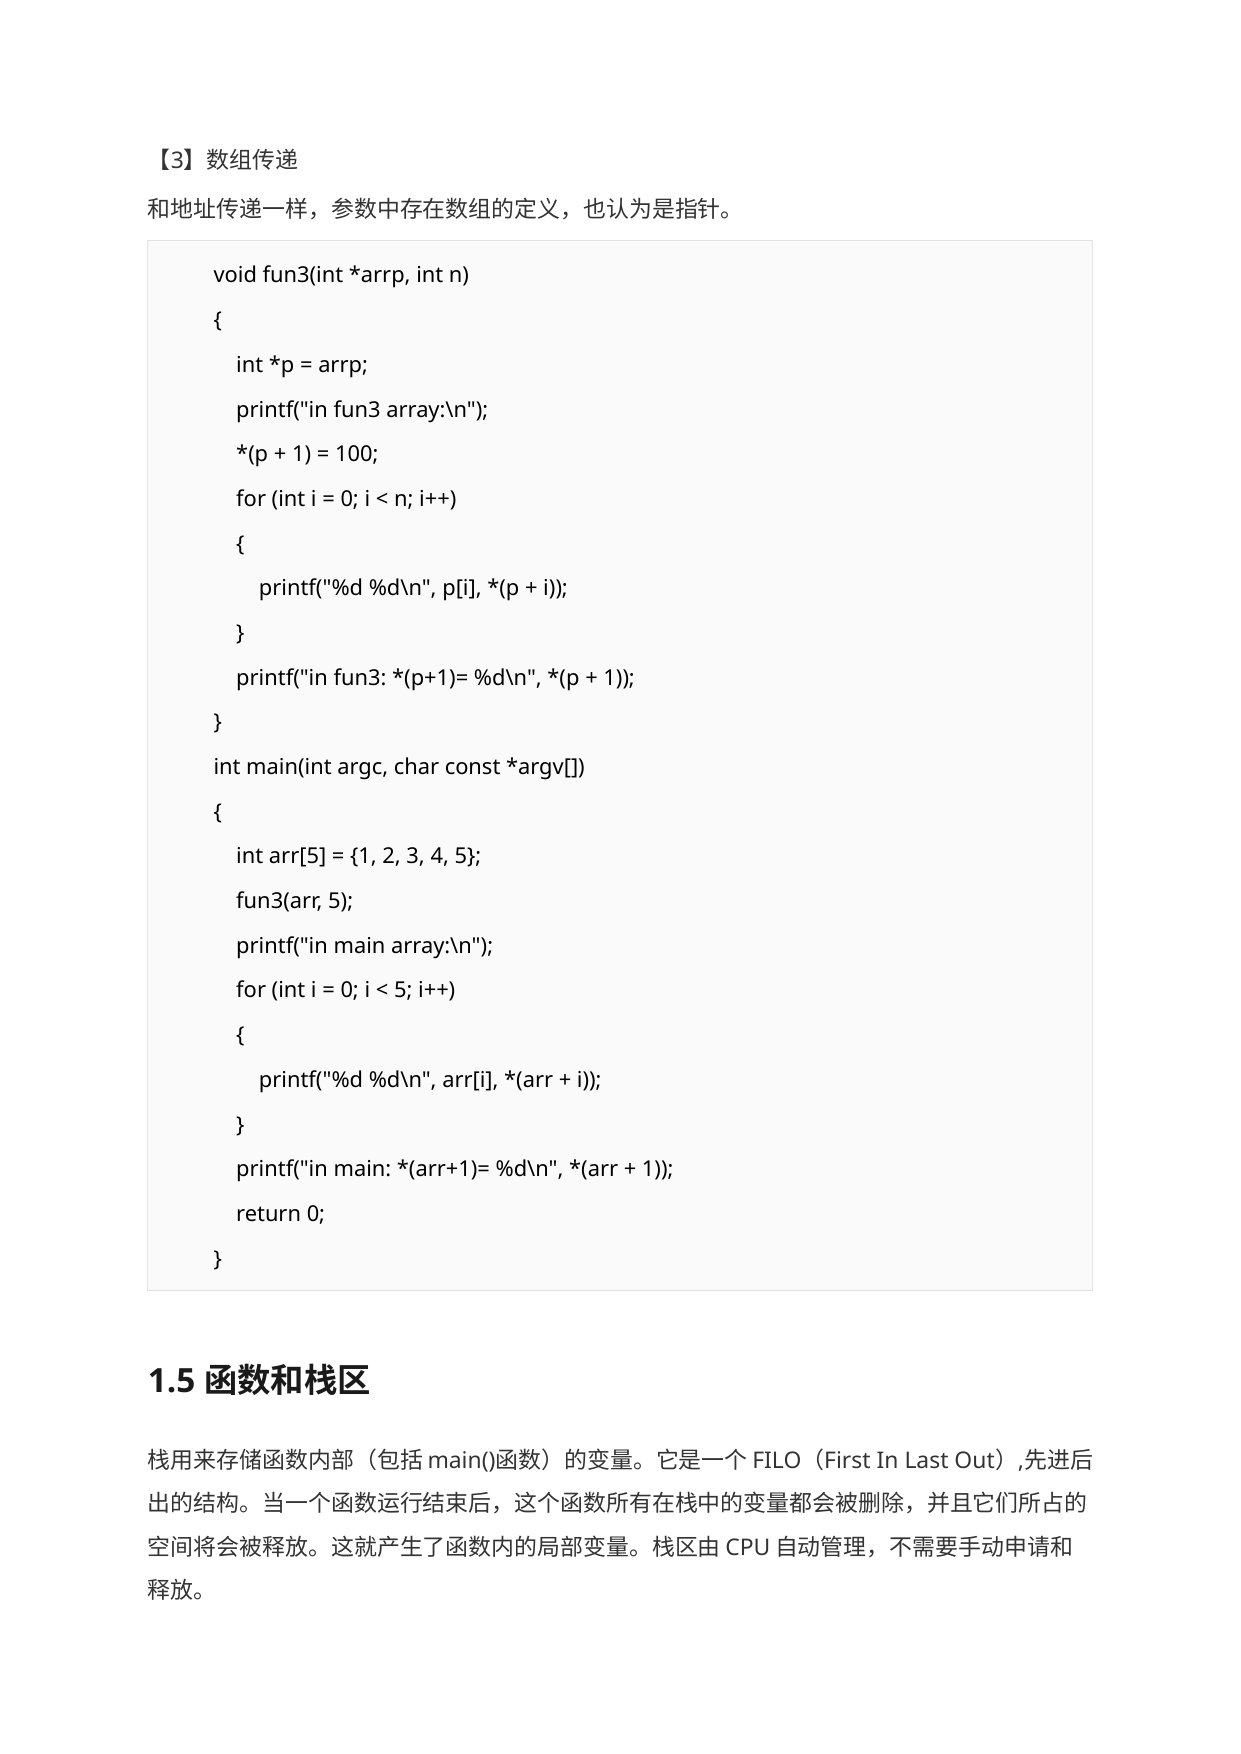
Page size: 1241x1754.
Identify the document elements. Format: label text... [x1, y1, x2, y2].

text 栈用来存储函数内部（包括main()函数）的变量。它是一个FILO（First In Last Out）,先进后出的结构。当一个函数运行结束后，这个函数所有在栈中的变量都会被删除，并且它们所占的空间将会被释放。这就产生了函数内的局部变量。栈区由CPU自动管理，不需要手动申请和释放。 [148, 1442, 1093, 1605]
subtitle 1.5 函数和栈区 [148, 1353, 1093, 1402]
text 【3】数组传递 [148, 142, 1093, 175]
text 和地址传递一样，参数中存在数组的定义，也认为是指针。 [148, 191, 1093, 224]
